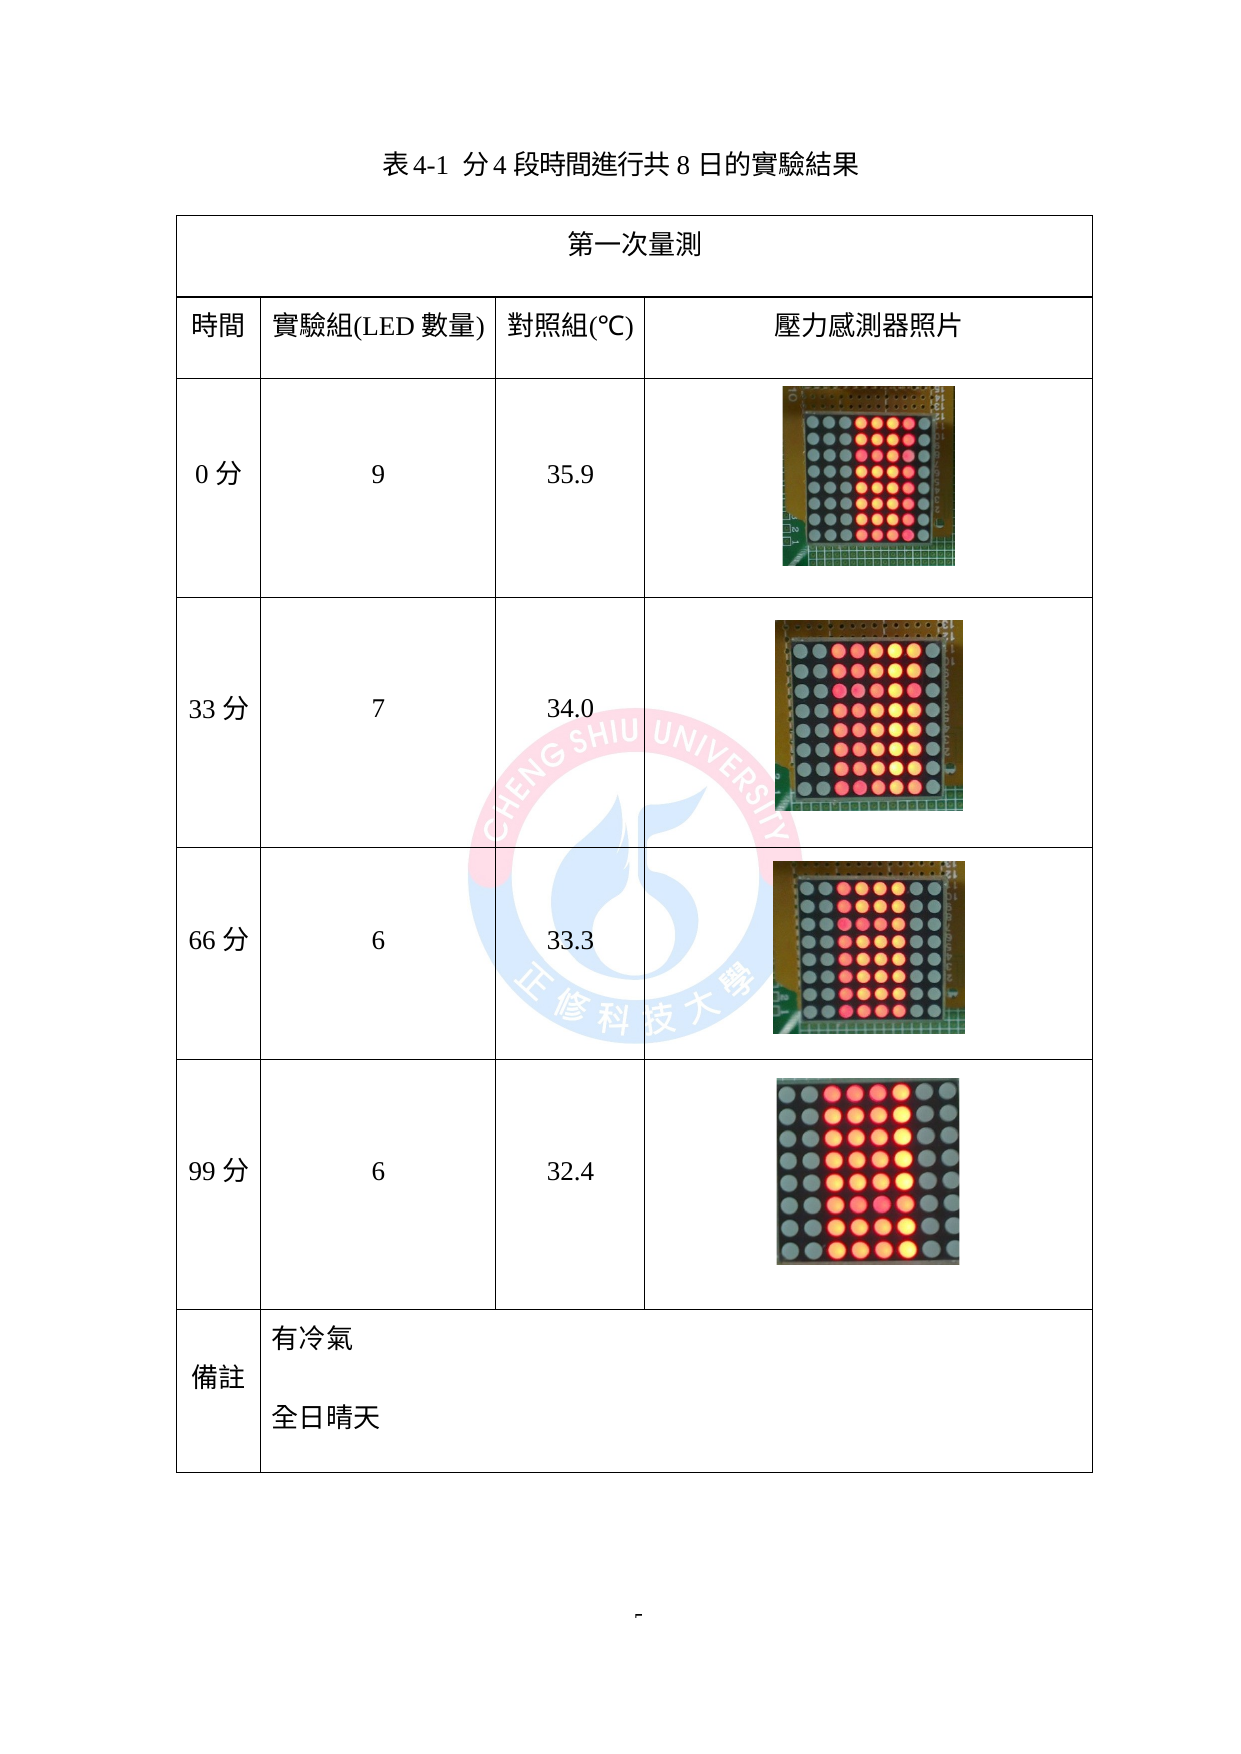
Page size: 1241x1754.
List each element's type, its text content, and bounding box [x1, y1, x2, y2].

table_cell 99 分 [177, 1060, 260, 1309]
table_cell 對照組(℃) [496, 298, 644, 377]
table_cell 32.4 [496, 1060, 644, 1309]
text 表 4-1 分 4 段時間進行共 8 日的實驗結果 [382, 145, 1240, 182]
table_cell [645, 598, 1092, 847]
table_cell 實驗組(LED 數量) [261, 298, 495, 377]
picture [782, 386, 955, 566]
table_cell 7 [261, 598, 495, 847]
table_cell 35.9 [496, 379, 644, 597]
table_cell 有冷氣 全日晴天 [261, 1310, 1092, 1472]
table_cell 9 [261, 379, 495, 597]
table_cell 6 [261, 848, 495, 1059]
table_cell 壓力感測器照片 [645, 298, 1092, 377]
table_cell 33.3 [496, 848, 644, 1059]
table_cell 66 分 [177, 848, 260, 1059]
table_cell [645, 379, 1092, 597]
table_cell 33 分 [177, 598, 260, 847]
table_cell 時間 [177, 298, 260, 377]
table_cell [645, 848, 1092, 1059]
table_cell [645, 1060, 1092, 1309]
picture [776, 1078, 960, 1265]
table_cell 6 [261, 1060, 495, 1309]
table_cell 備註 [177, 1310, 260, 1472]
table_cell 0 分 [177, 379, 260, 597]
table_header 第一次量測 [177, 216, 1092, 296]
table_cell 34.0 [496, 598, 644, 847]
